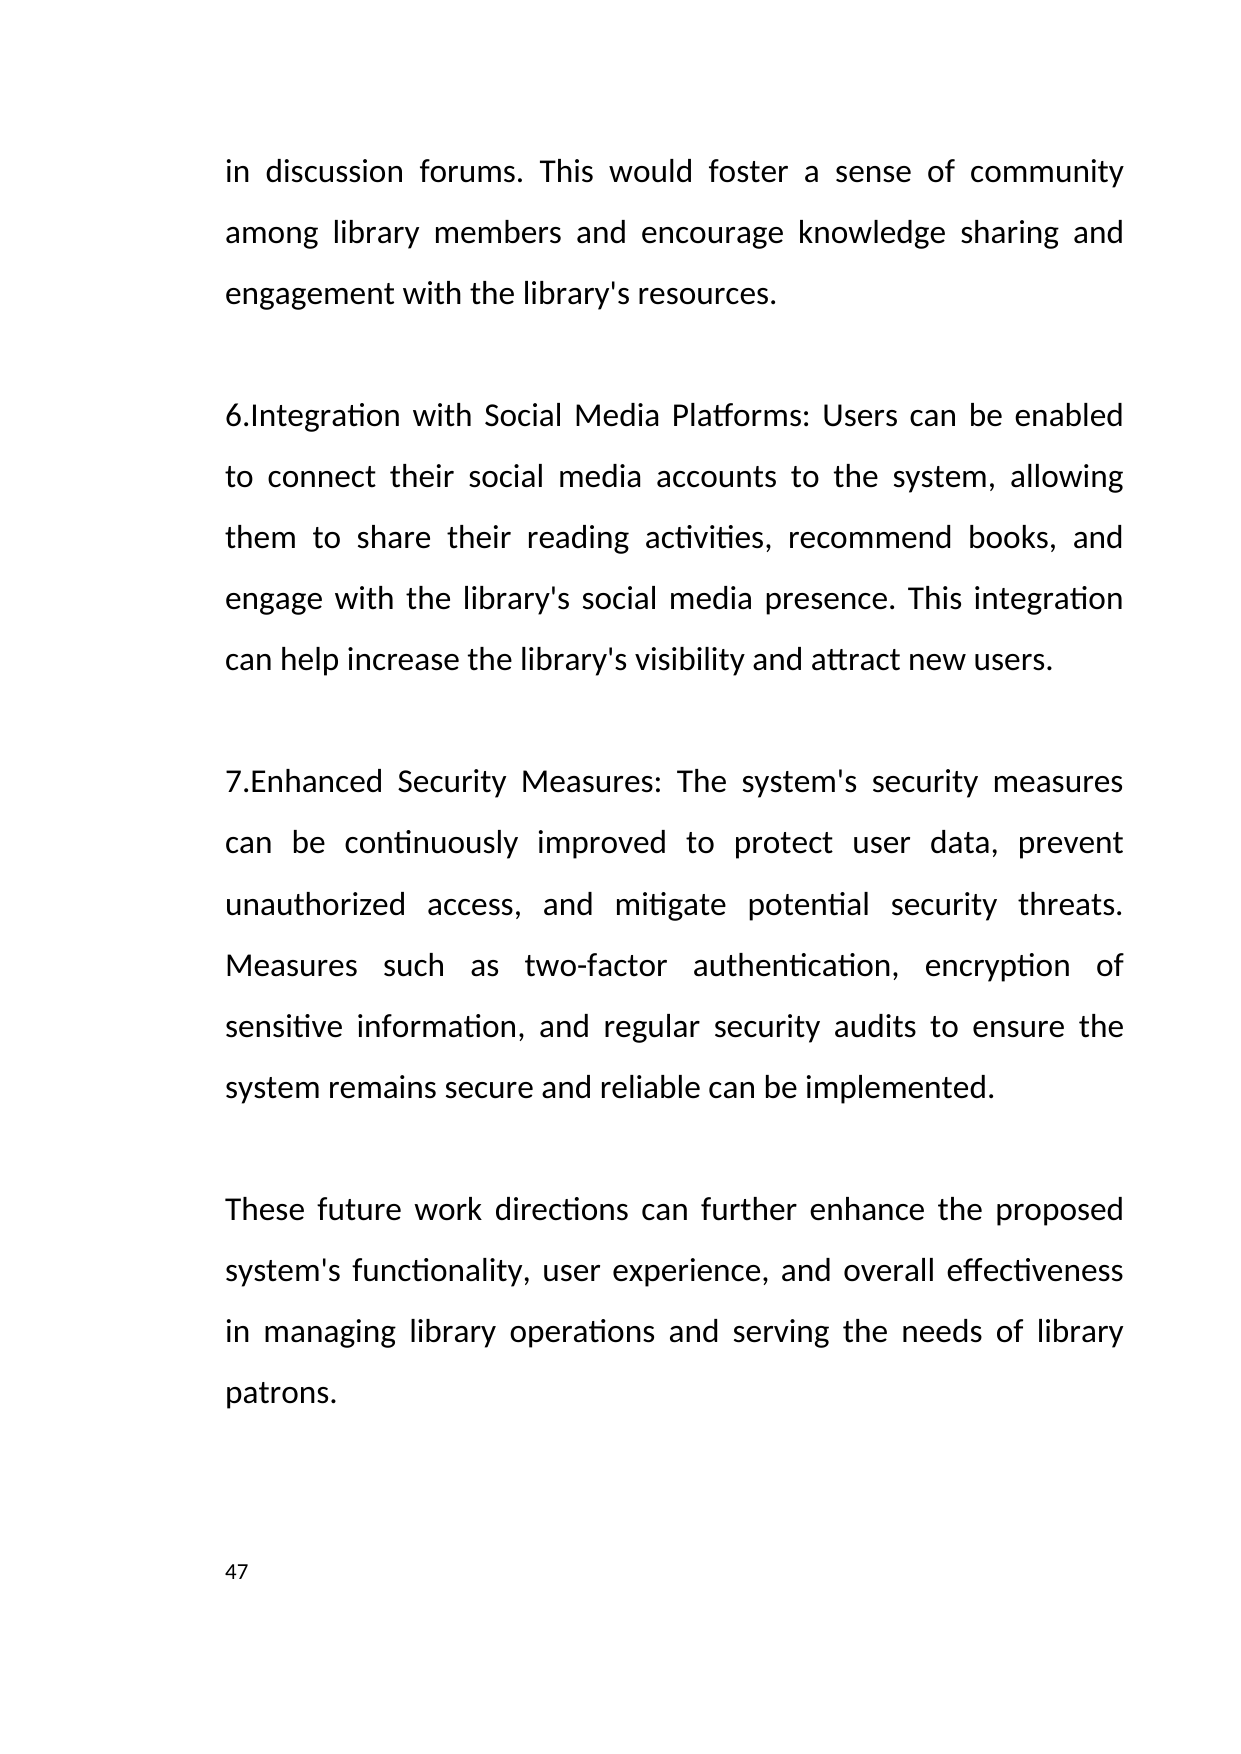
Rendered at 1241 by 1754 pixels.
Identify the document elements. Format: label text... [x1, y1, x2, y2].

text 6.Integration with Social Media Platforms: Users can be enabled to connect their social media accounts to the system, allowing them to share their reading activities, recommend books, and engage with the library's social media presence. This integration can help increase the library's visibility and attract new users. [225, 394, 1125, 679]
text 7.Enhanced Security Measures: The system's security measures can be continuously improved to protect user data, prevent unauthorized access, and mitigate potential security threats. Measures such as two-factor authentication, encryption of sensitive information, and regular security audits to ensure the system remains secure and reliable can be implemented. [225, 760, 1125, 1106]
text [225, 150, 1125, 313]
text These future work directions can further enhance the proposed system's functionality, user experience, and overall effectiveness in managing library operations and serving the needs of library patrons. [225, 1188, 1125, 1412]
